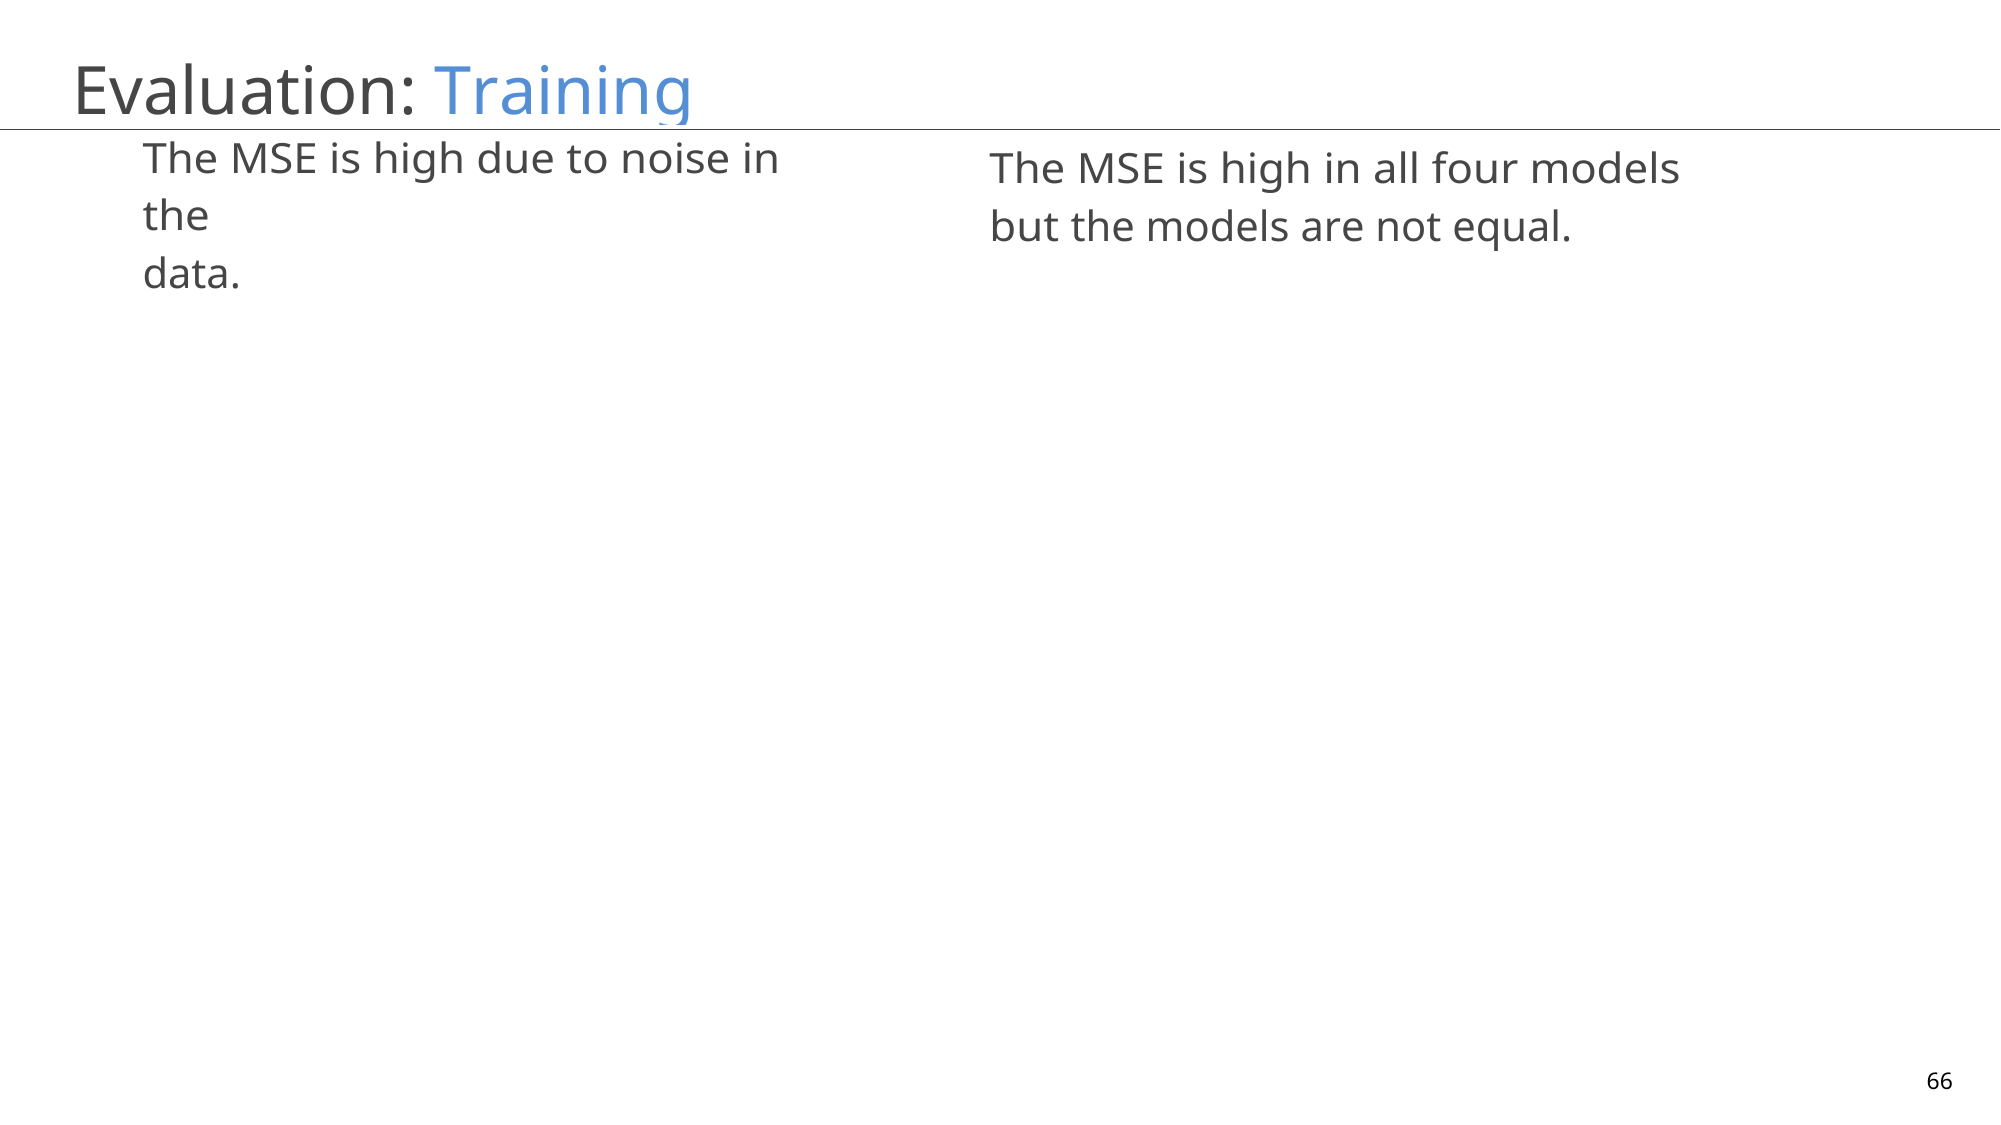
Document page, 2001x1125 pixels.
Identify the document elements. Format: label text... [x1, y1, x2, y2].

text The MSE is high in all four models but the models are not equal. [989, 139, 1710, 254]
text The MSE is high due to noise in the [142, 129, 839, 243]
text data. [142, 244, 839, 301]
